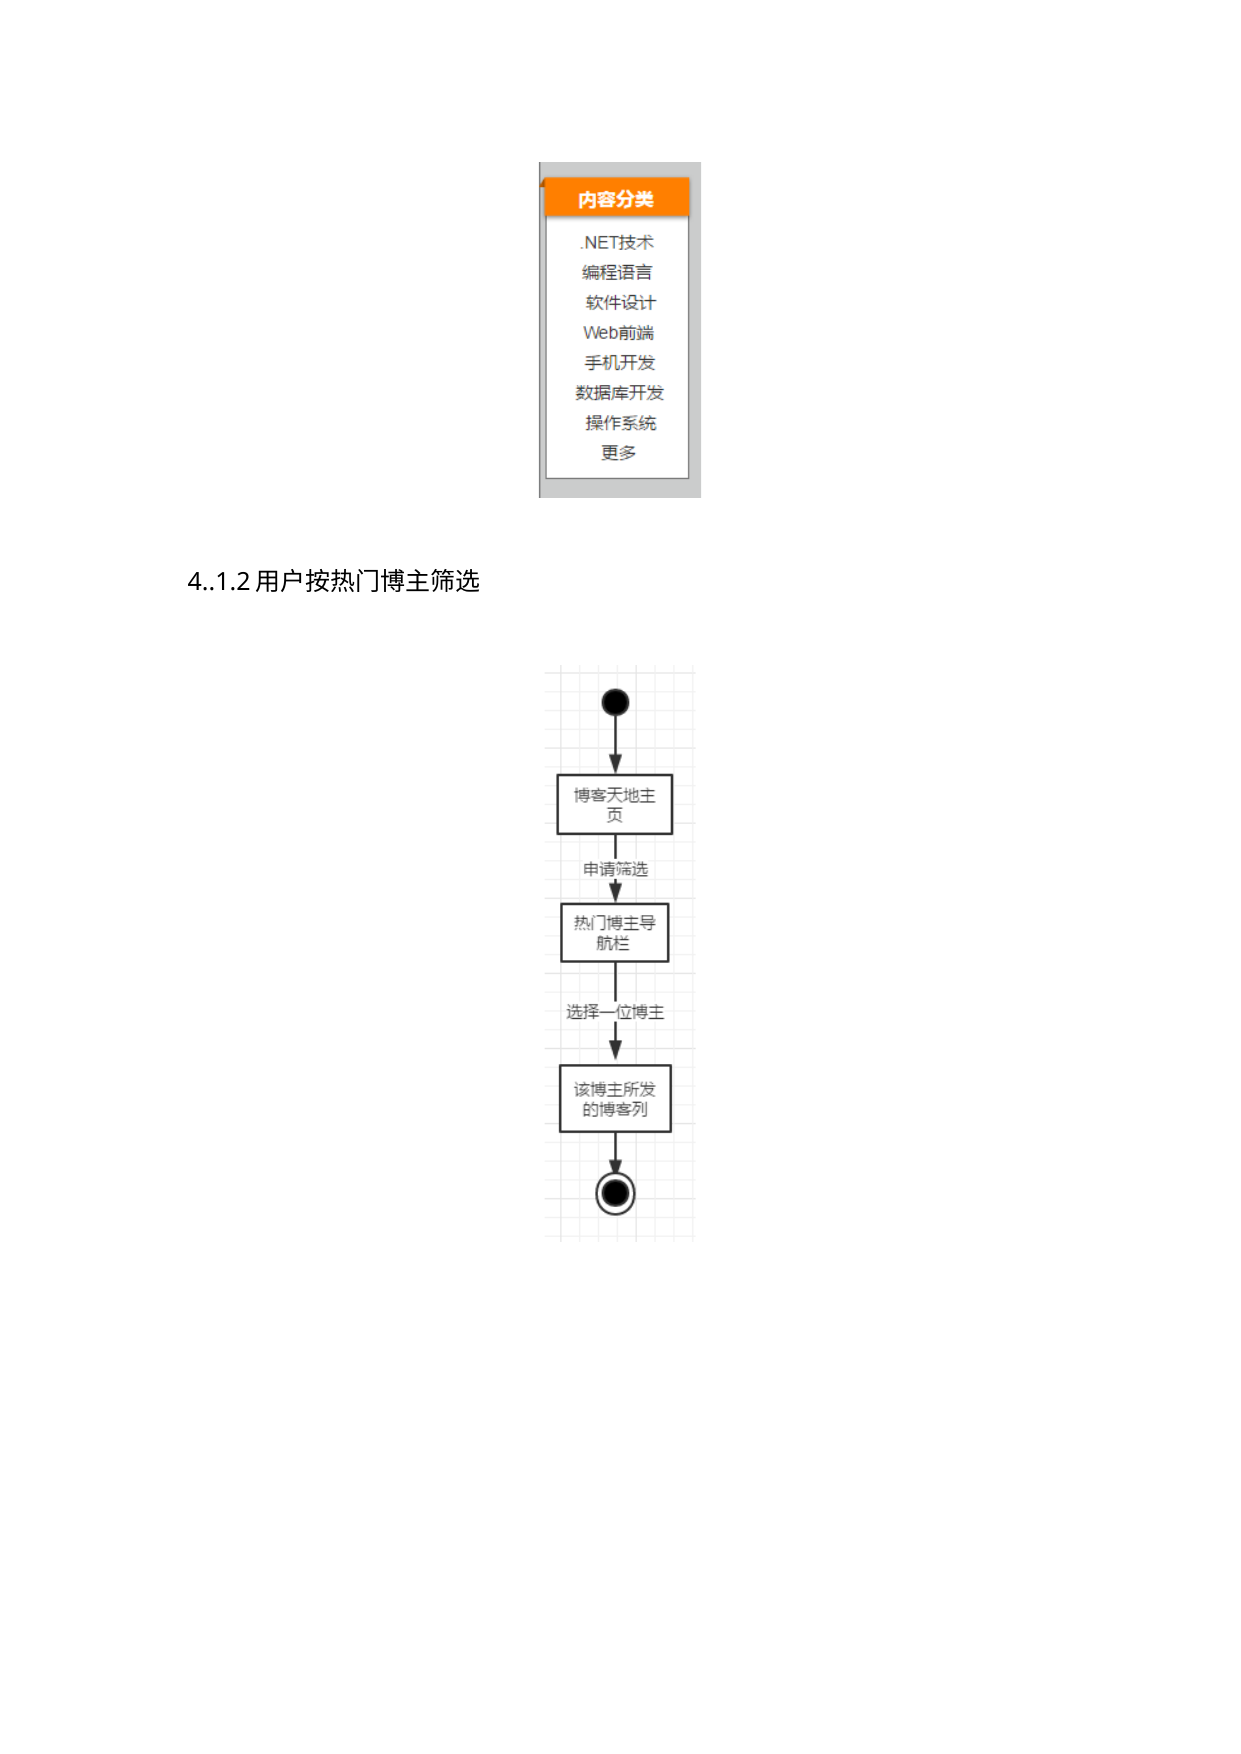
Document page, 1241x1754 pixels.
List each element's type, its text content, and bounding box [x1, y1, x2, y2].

picture [544, 665, 696, 1242]
picture [538, 162, 702, 498]
subtitle 4..1.2用户按热门博主筛选 [187, 547, 1053, 612]
